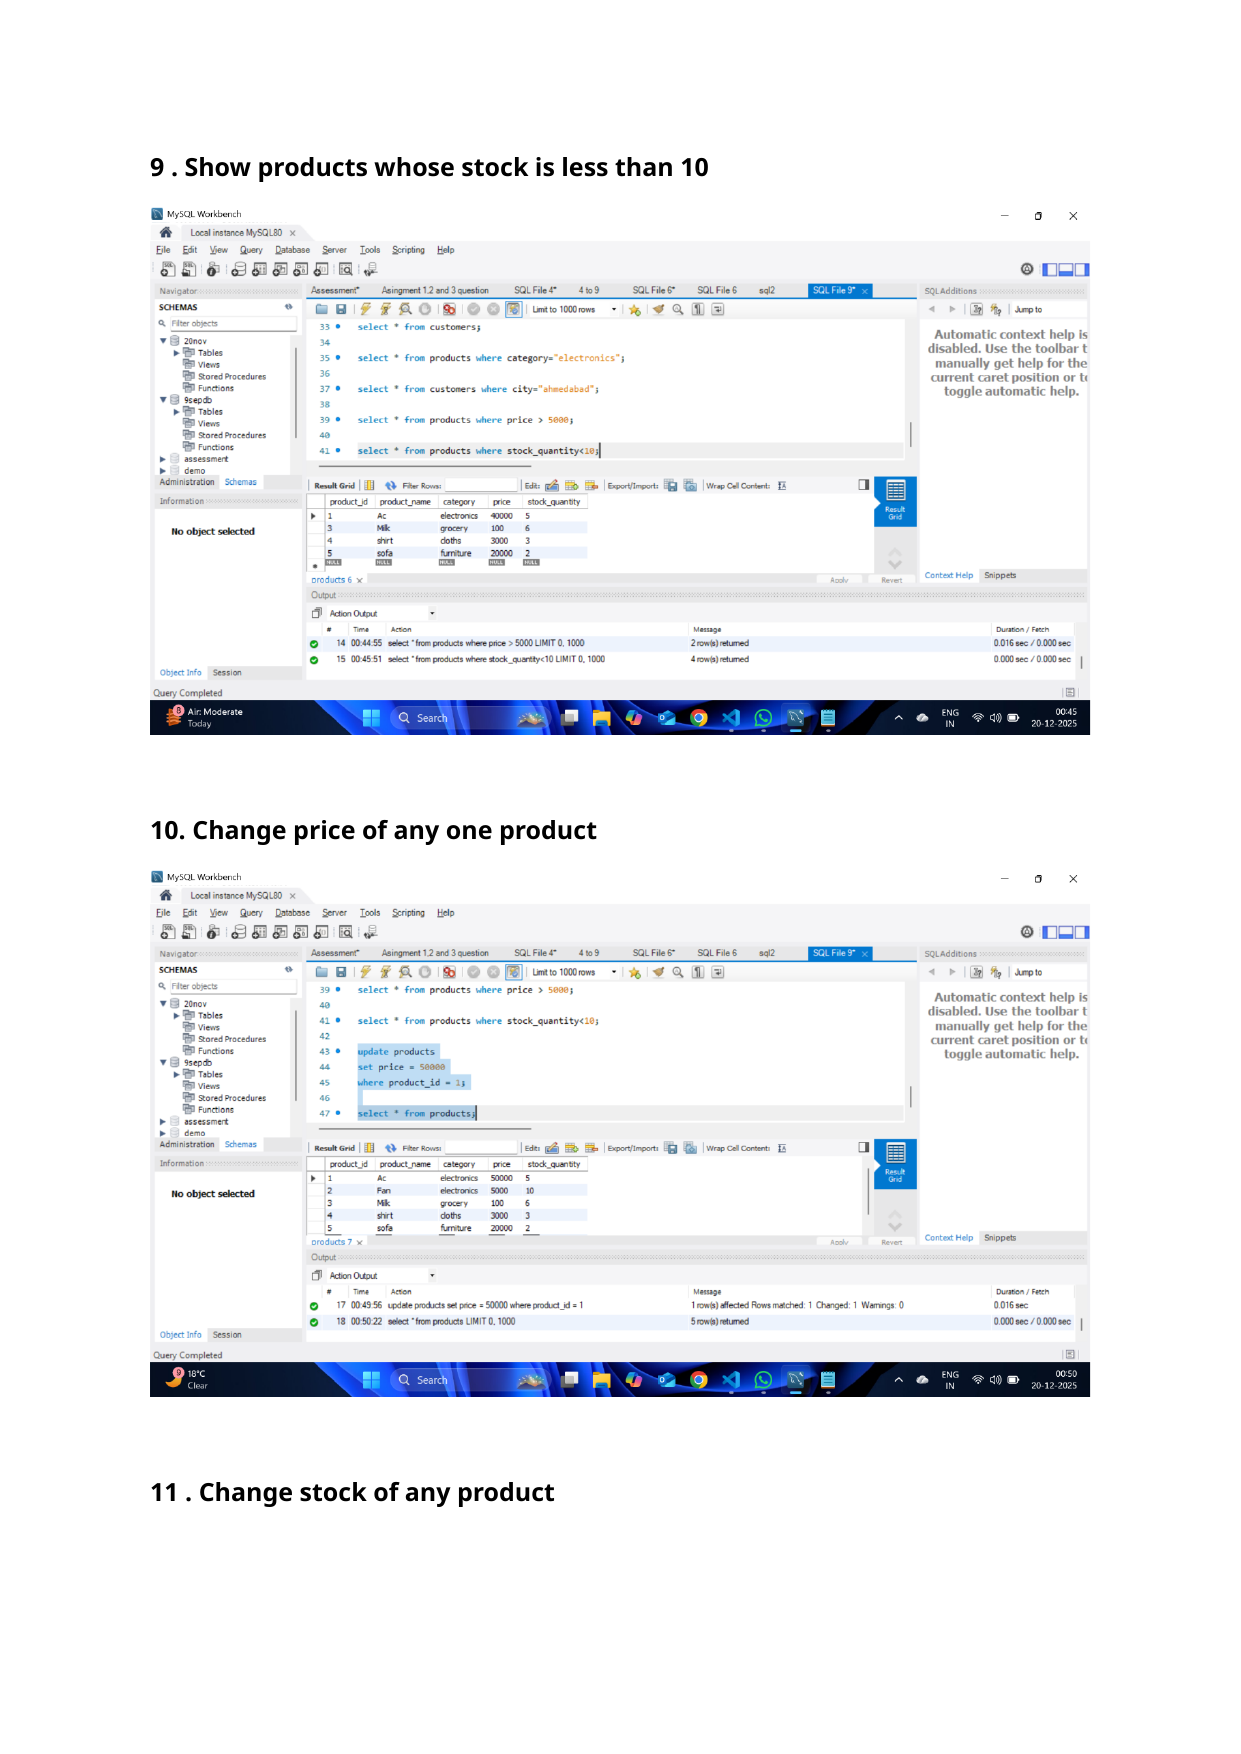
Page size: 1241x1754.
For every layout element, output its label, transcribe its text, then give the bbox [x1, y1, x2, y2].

text 10. Change price of any one product [150, 812, 1090, 846]
text 11 . Change stock of any product [150, 1474, 1090, 1509]
picture [150, 868, 1091, 1397]
text 9 . Show products whose stock is less than 10 [150, 150, 1090, 184]
picture [150, 205, 1091, 735]
